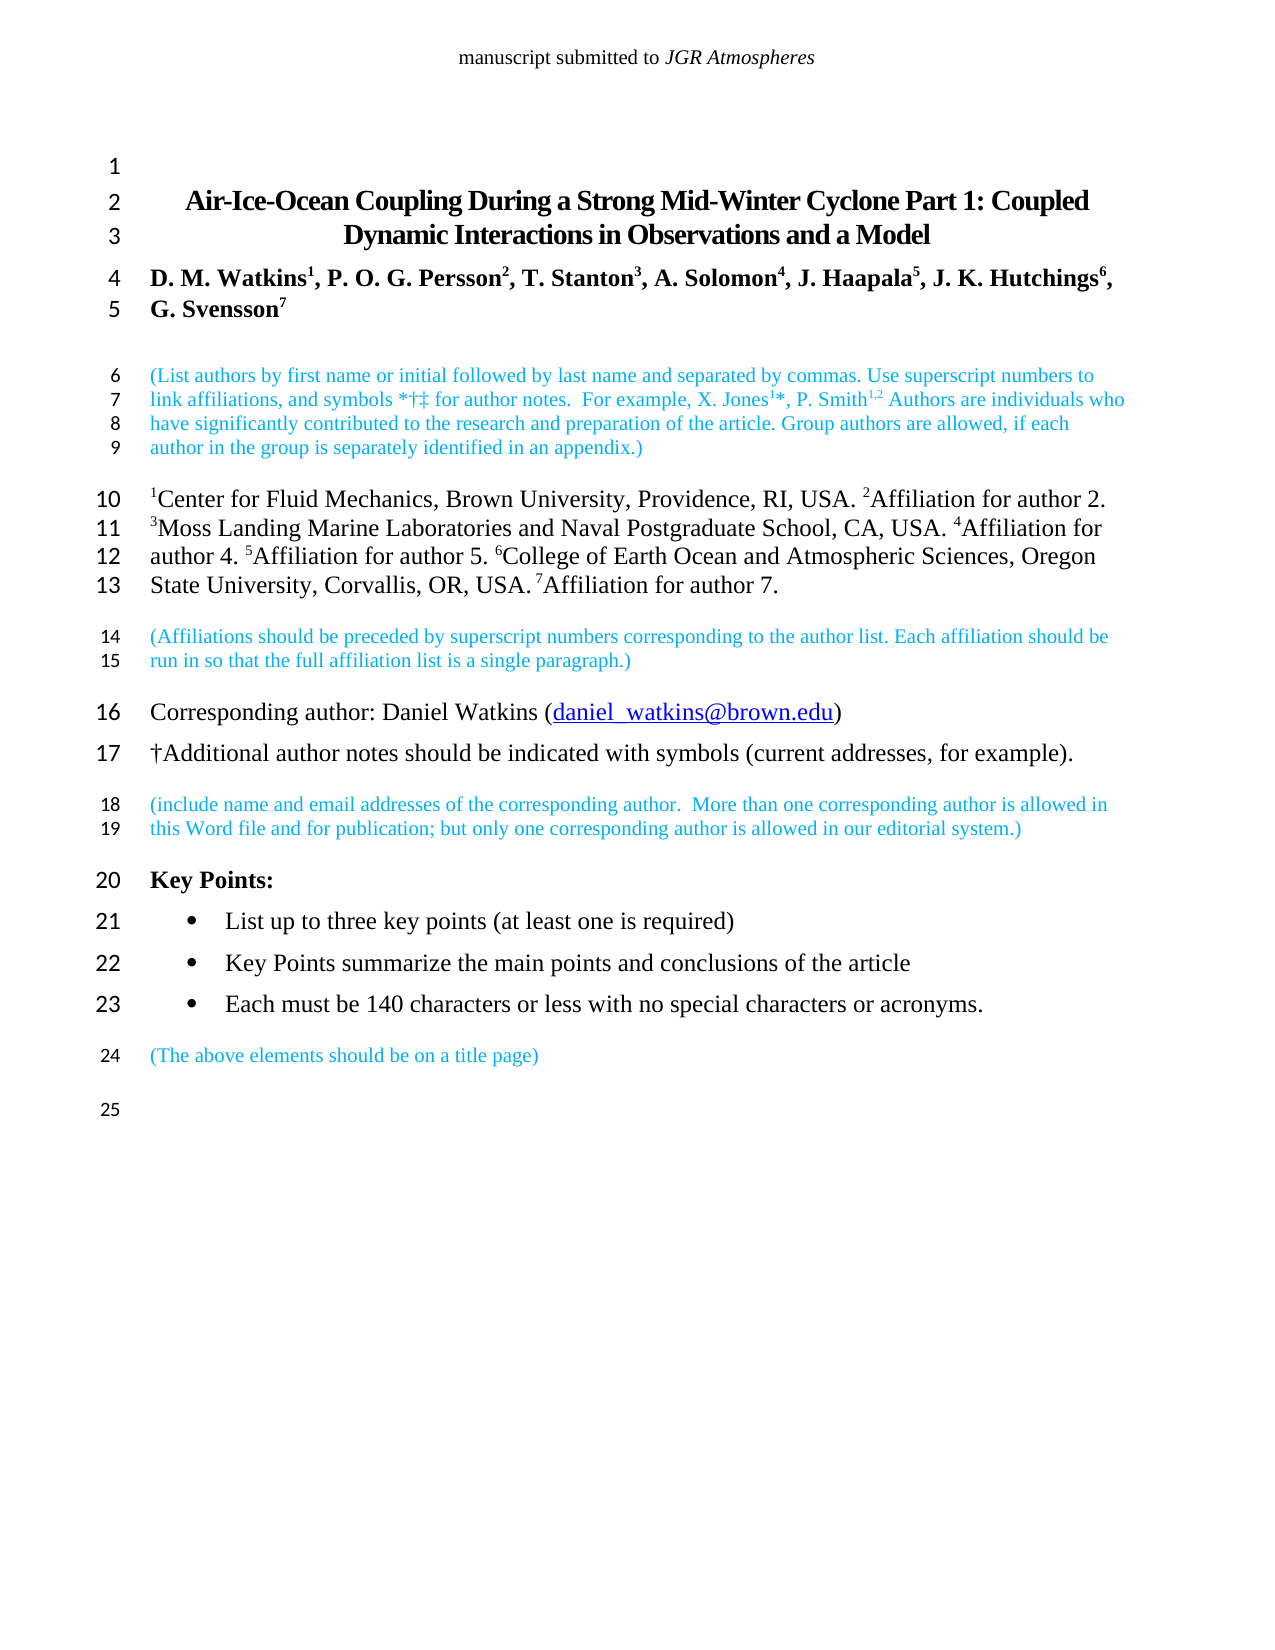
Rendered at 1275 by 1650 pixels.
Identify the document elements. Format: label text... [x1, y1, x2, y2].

picture [793, 801, 800, 809]
picture [876, 368, 881, 378]
list Key Points summarize the main points and conclusions of the article [187, 948, 1125, 976]
list Each must be 140 characters or less with no special characters or acronyms. [187, 989, 1125, 1018]
picture [176, 440, 182, 452]
picture [167, 657, 174, 665]
text †Additional author notes should be indicated with symbols (current addresses, for example). [150, 738, 1125, 767]
text (include name and email addresses of the corresponding author. More than one corresponding author is allowed in this Word file and for publication; but only one corresponding author is allowed in our editorial system.) [150, 792, 1125, 840]
title Air-Ice-Ocean Coupling During a Strong Mid-Winter Cyclone Part 1: Coupled Dynamic Interactions in Observations and a Model [150, 183, 1125, 251]
text Corresponding author: Daniel Watkins (daniel_watkins@brown.edu) [150, 697, 1125, 726]
picture [494, 657, 501, 665]
picture [538, 444, 545, 452]
picture [918, 825, 925, 833]
picture [593, 444, 600, 452]
picture [323, 420, 330, 428]
picture [448, 444, 455, 452]
subtitle Key Points: [150, 865, 1125, 894]
picture [482, 825, 489, 833]
picture [539, 420, 546, 428]
picture [203, 1048, 209, 1062]
picture [942, 372, 949, 380]
picture [490, 392, 496, 404]
picture [570, 801, 577, 809]
picture [583, 629, 589, 643]
picture [826, 629, 832, 641]
picture [649, 797, 655, 809]
text 1Center for Fluid Mechanics, Brown University, Providence, RI, USA. 2Affiliation for author 2. 3Moss Landing Marine Laboratories and Naval Postgraduate School, CA, USA. 4Affiliation for author 4. 5Affiliation for author 5. 6College of Earth Ocean and Atmospheric Sciences, Oregon State University, Corvallis, OR, USA. 7Affiliation for author 7. [150, 484, 1125, 599]
picture [404, 372, 411, 380]
picture [160, 632, 165, 640]
picture [419, 392, 428, 408]
picture [567, 633, 574, 641]
picture [915, 420, 922, 428]
picture [498, 420, 505, 428]
picture [386, 372, 393, 380]
text (The above elements should be on a title page) [150, 1043, 1125, 1067]
picture [345, 372, 352, 380]
text (List authors by first name or initial followed by last name and separated by commas. Use superscript numbers to link affiliations, and symbols *†‡ for author notes. For example, X. Jones1*, P. Smith1,2 Authors are individuals who have significantly contributed to the research and preparation of the article. Group authors are allowed, if each author in the group is separately identified in an appendix.) [150, 363, 1125, 459]
picture [1012, 633, 1019, 641]
picture [161, 396, 168, 404]
picture [323, 825, 330, 833]
picture [488, 633, 495, 641]
picture [609, 653, 615, 665]
picture [297, 396, 304, 404]
list List up to three key points (at least one is required) [187, 906, 1125, 935]
picture [512, 633, 519, 641]
text D. M. Watkins1, P. O. G. Persson2, T. Stanton3, A. Solomon4, J. Haapala5, J. K. Hutchings6, G. Svensson7 [150, 263, 1125, 323]
picture [920, 392, 926, 404]
picture [767, 801, 774, 809]
picture [215, 825, 222, 833]
text (Affiliations should be preceded by superscript numbers corresponding to the author list. Each affiliation should be run in so that the full affiliation list is a single paragraph.) [150, 624, 1125, 672]
picture [390, 801, 397, 809]
